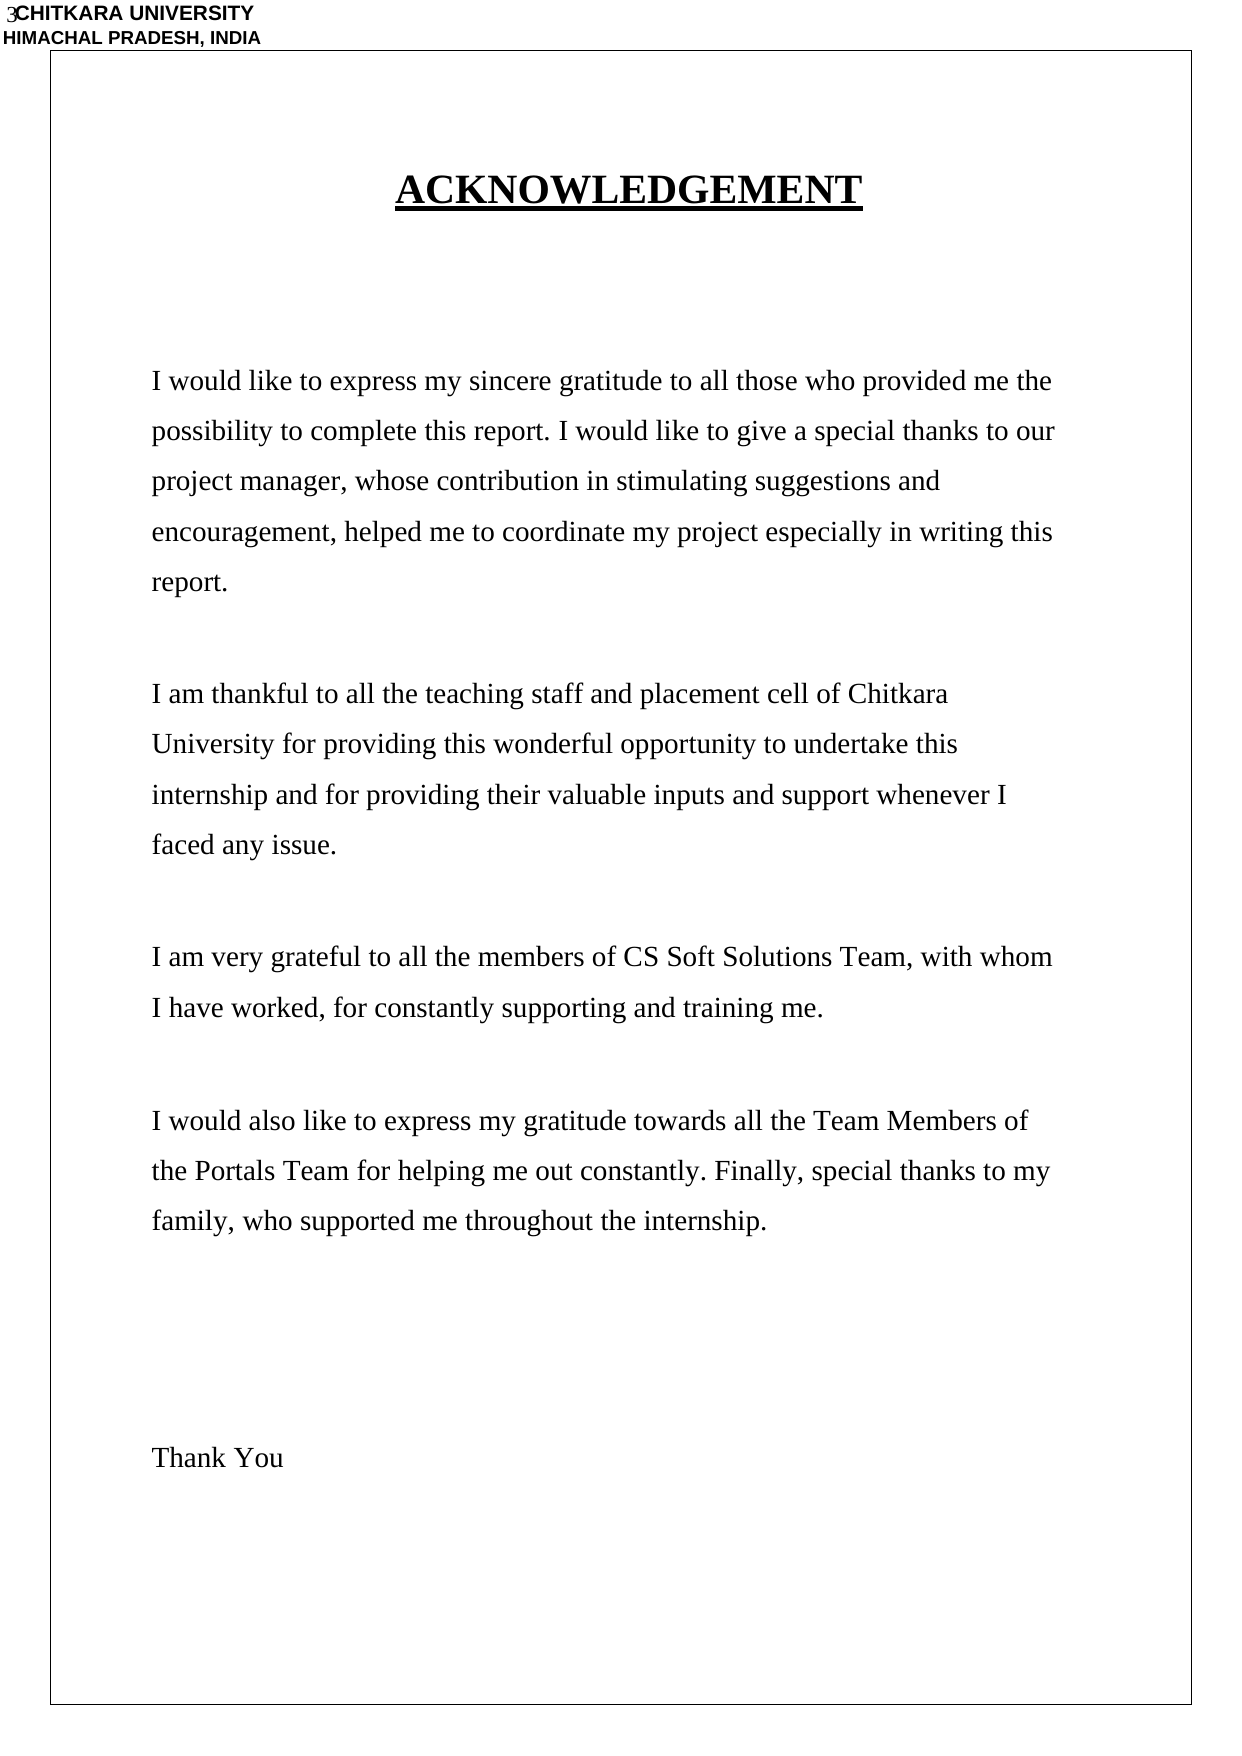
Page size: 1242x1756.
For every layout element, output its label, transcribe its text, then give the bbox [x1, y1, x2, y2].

text I would like to express my sincere gratitude to all those who provided me the possibility to complete this report. I would like to give a special thanks to our project manager, whose contribution in stimulating suggestions and encouragement, helped me to coordinate my project especially in writing this report. [151, 363, 1064, 597]
text Thank You [151, 1440, 1171, 1474]
subtitle ACKNOWLEDGEMENT [232, 165, 1025, 213]
text I am thankful to all the teaching staff and placement cell of Chitkara University for providing this wonderful opportunity to undertake this internship and for providing their valuable inputs and support whenever I faced any issue. [151, 676, 1009, 861]
text I would also like to express my gratitude towards all the Team Members of the Portals Team for helping me out constantly. Finally, special thanks to my family, who supported me throughout the internship. [151, 1103, 1053, 1237]
text I am very grateful to all the members of CS Soft Solutions Team, with whom I have worked, for constantly supporting and training me. [151, 939, 1055, 1023]
